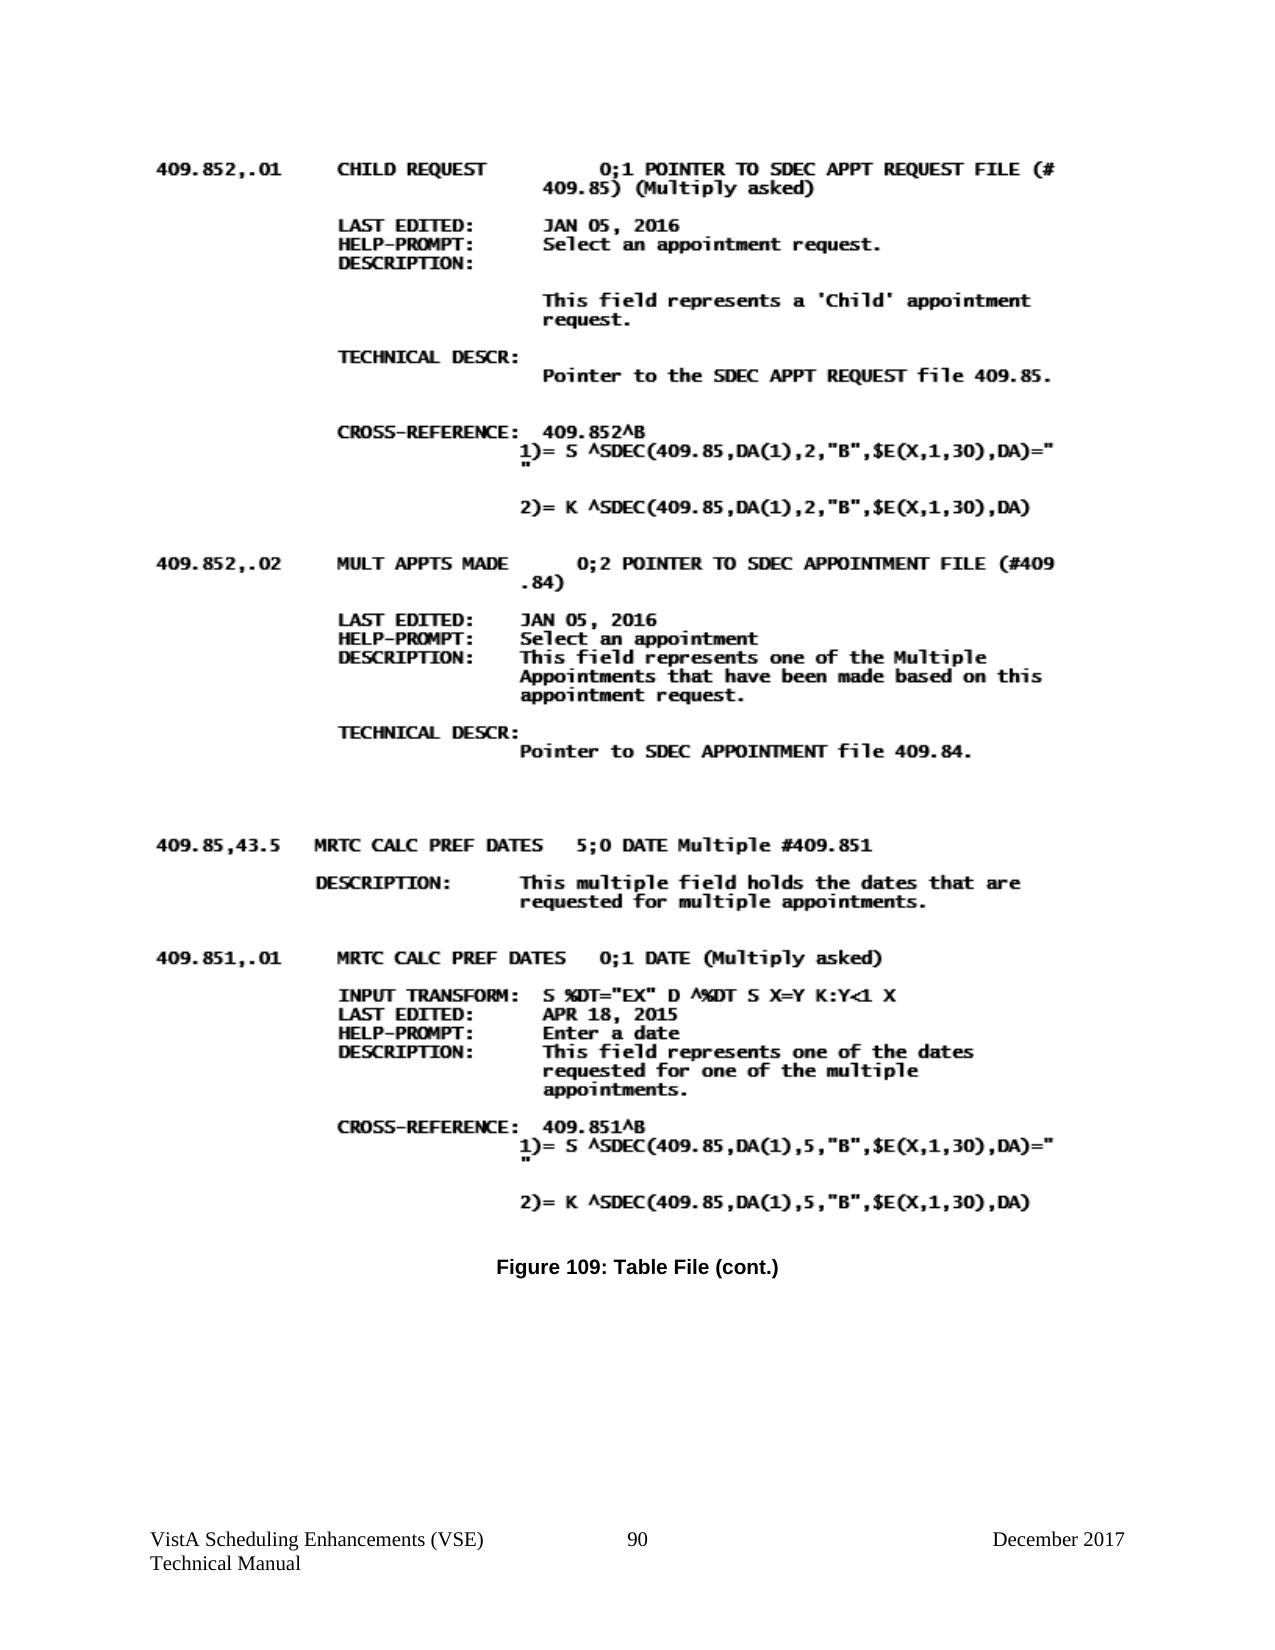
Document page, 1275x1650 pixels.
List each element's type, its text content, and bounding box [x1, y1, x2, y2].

picture [150, 150, 1085, 1243]
